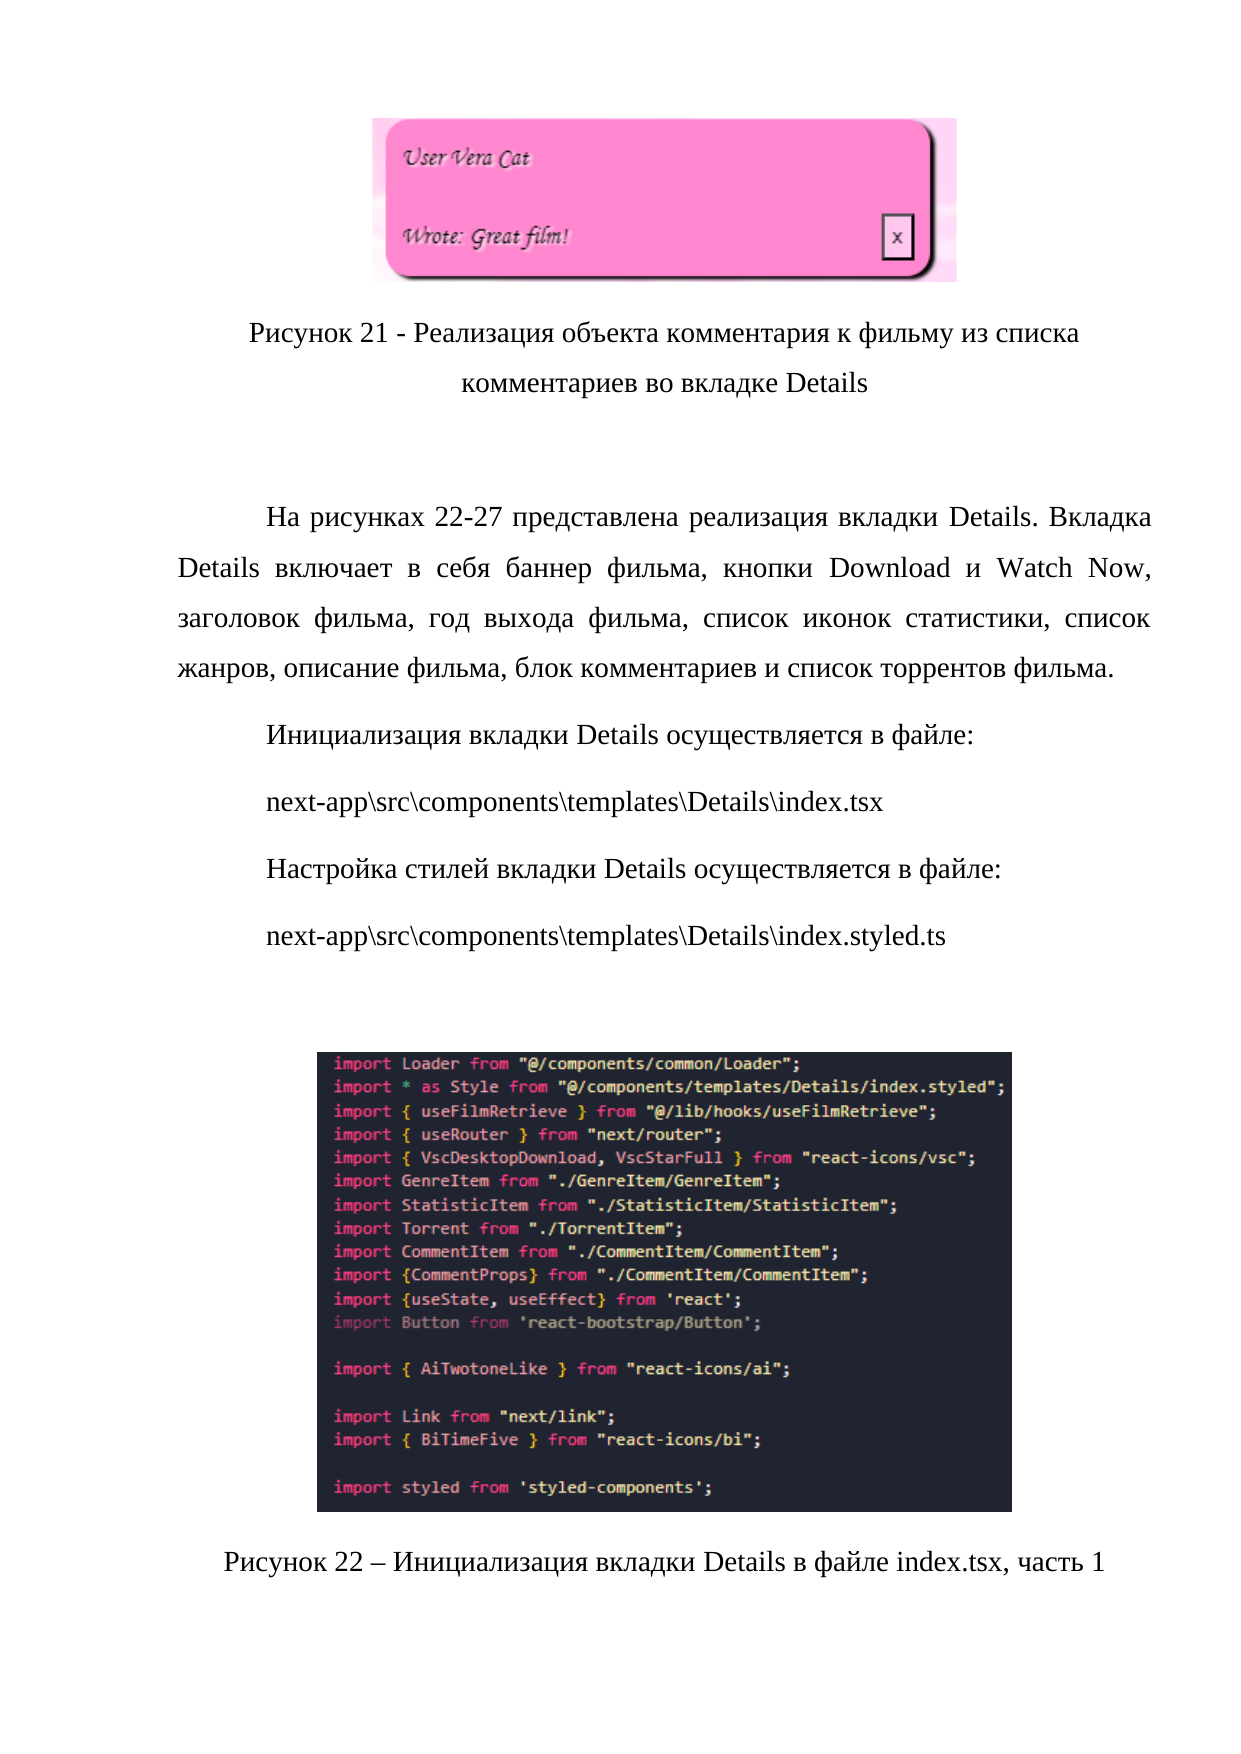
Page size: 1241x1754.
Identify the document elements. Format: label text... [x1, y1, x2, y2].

text next-app\src\components\templates\Details\index.tsx [177, 784, 1152, 818]
text На рисунках 22-27 представлена реализация вкладки Details. Вкладка Details включает в себя баннер фильма, кнопки Download и Watch Now, заголовок фильма, год выхода фильма, список иконок статистики, список жанров, описание фильма, блок комментариев и список торрентов фильма. [177, 499, 1152, 684]
text Рисунок 22 – Инициализация вкладки Details в файле index.tsx, часть 1 [177, 1544, 1152, 1578]
text Инициализация вкладки Details осуществляется в файле: [177, 717, 1152, 751]
picture [317, 1052, 1012, 1512]
text Настройка стилей вкладки Details осуществляется в файле: [177, 851, 1152, 885]
picture [372, 118, 957, 282]
text next-app\src\components\templates\Details\index.styled.ts [177, 918, 1152, 952]
text Рисунок 21 - Реализация объекта комментария к фильму из списка комментариев во вкладке Details [177, 315, 1152, 399]
